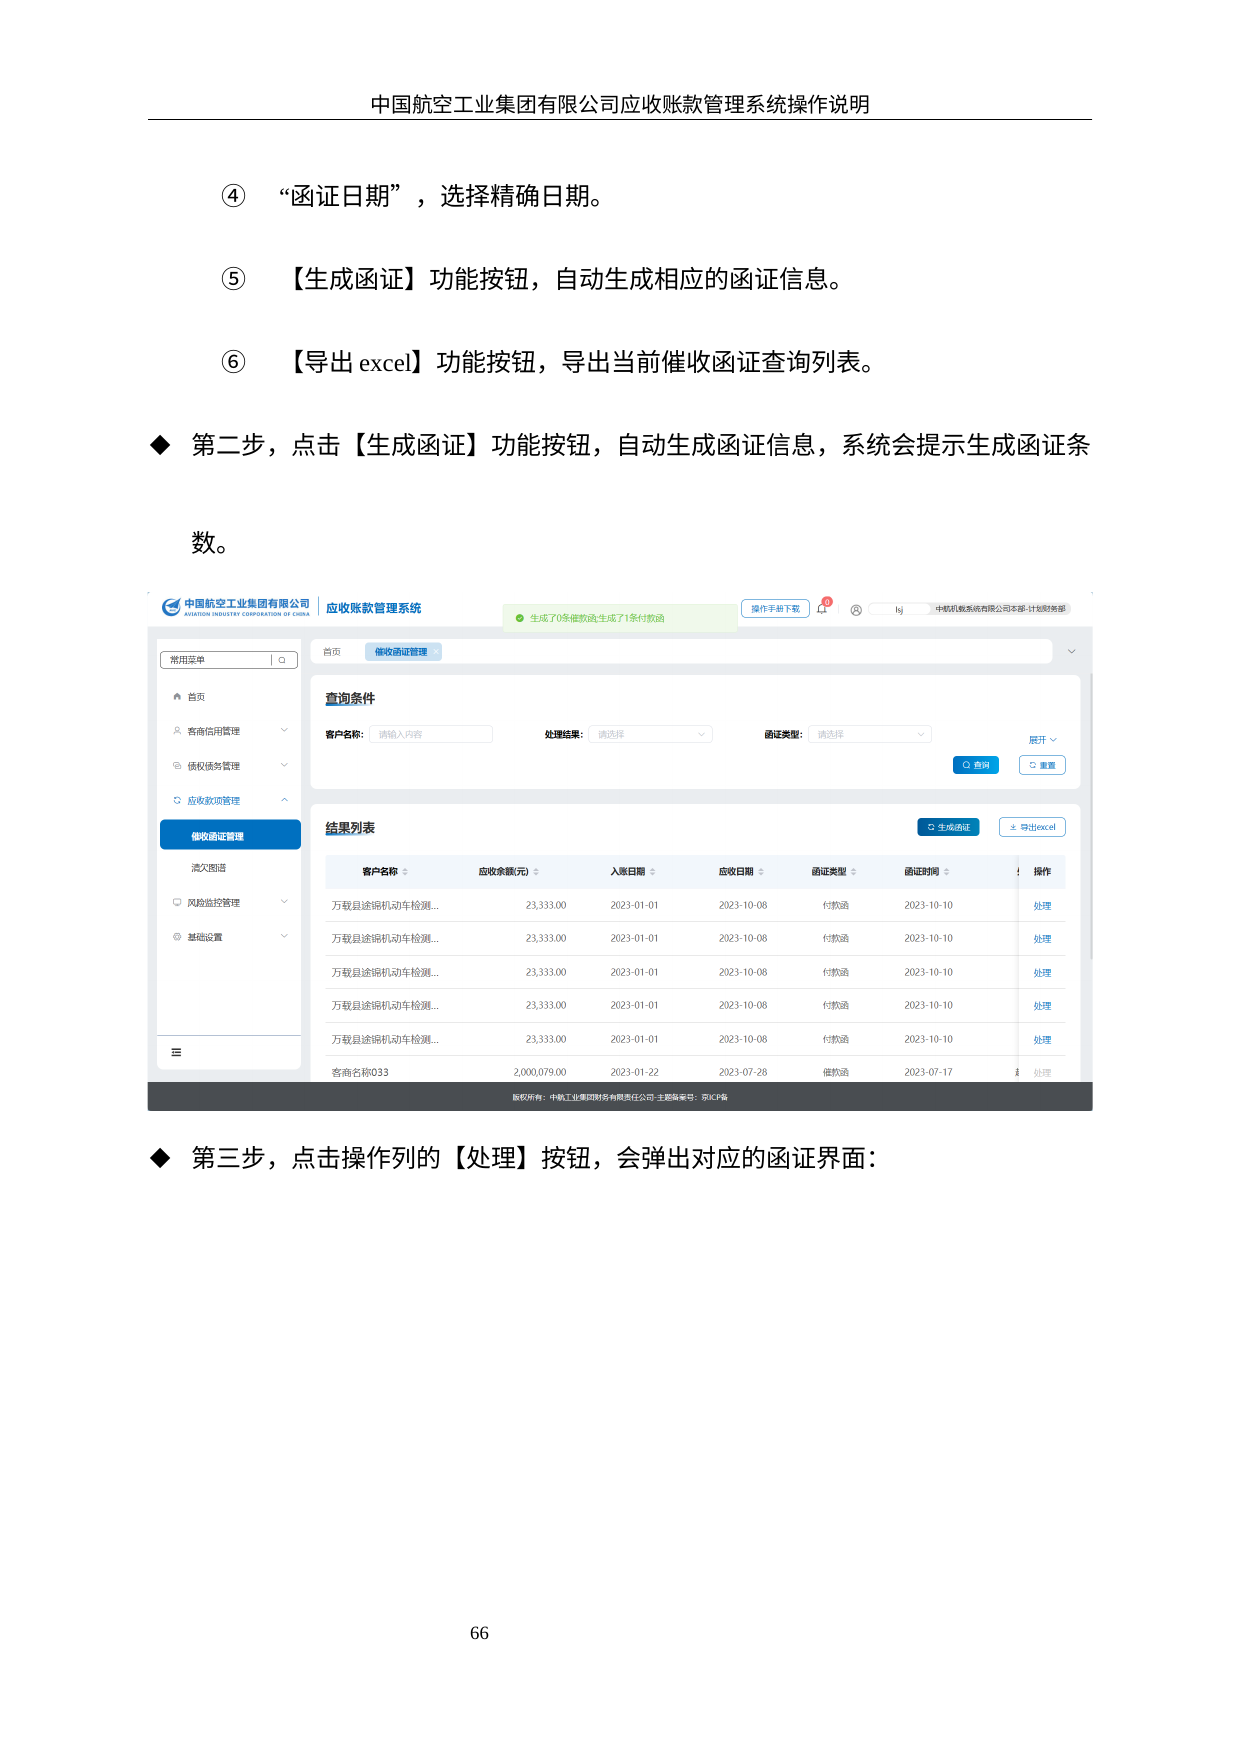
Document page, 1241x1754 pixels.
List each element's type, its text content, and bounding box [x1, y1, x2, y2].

list 【生成函证】功能按钮，自动生成相应的函证信息。 [222, 245, 1092, 310]
list “函证日期”，选择精确日期。 [222, 162, 1092, 227]
list 【导出excel】功能按钮，导出当前催收函证查询列表。 [222, 328, 1092, 393]
list 第三步，点击操作列的【处理】按钮，会弹出对应的函证界面： [148, 1124, 1092, 1189]
picture [147, 592, 1093, 1111]
list 第二步，点击【生成函证】功能按钮，自动生成函证信息，系统会提示生成函证条数。 [148, 411, 1092, 574]
